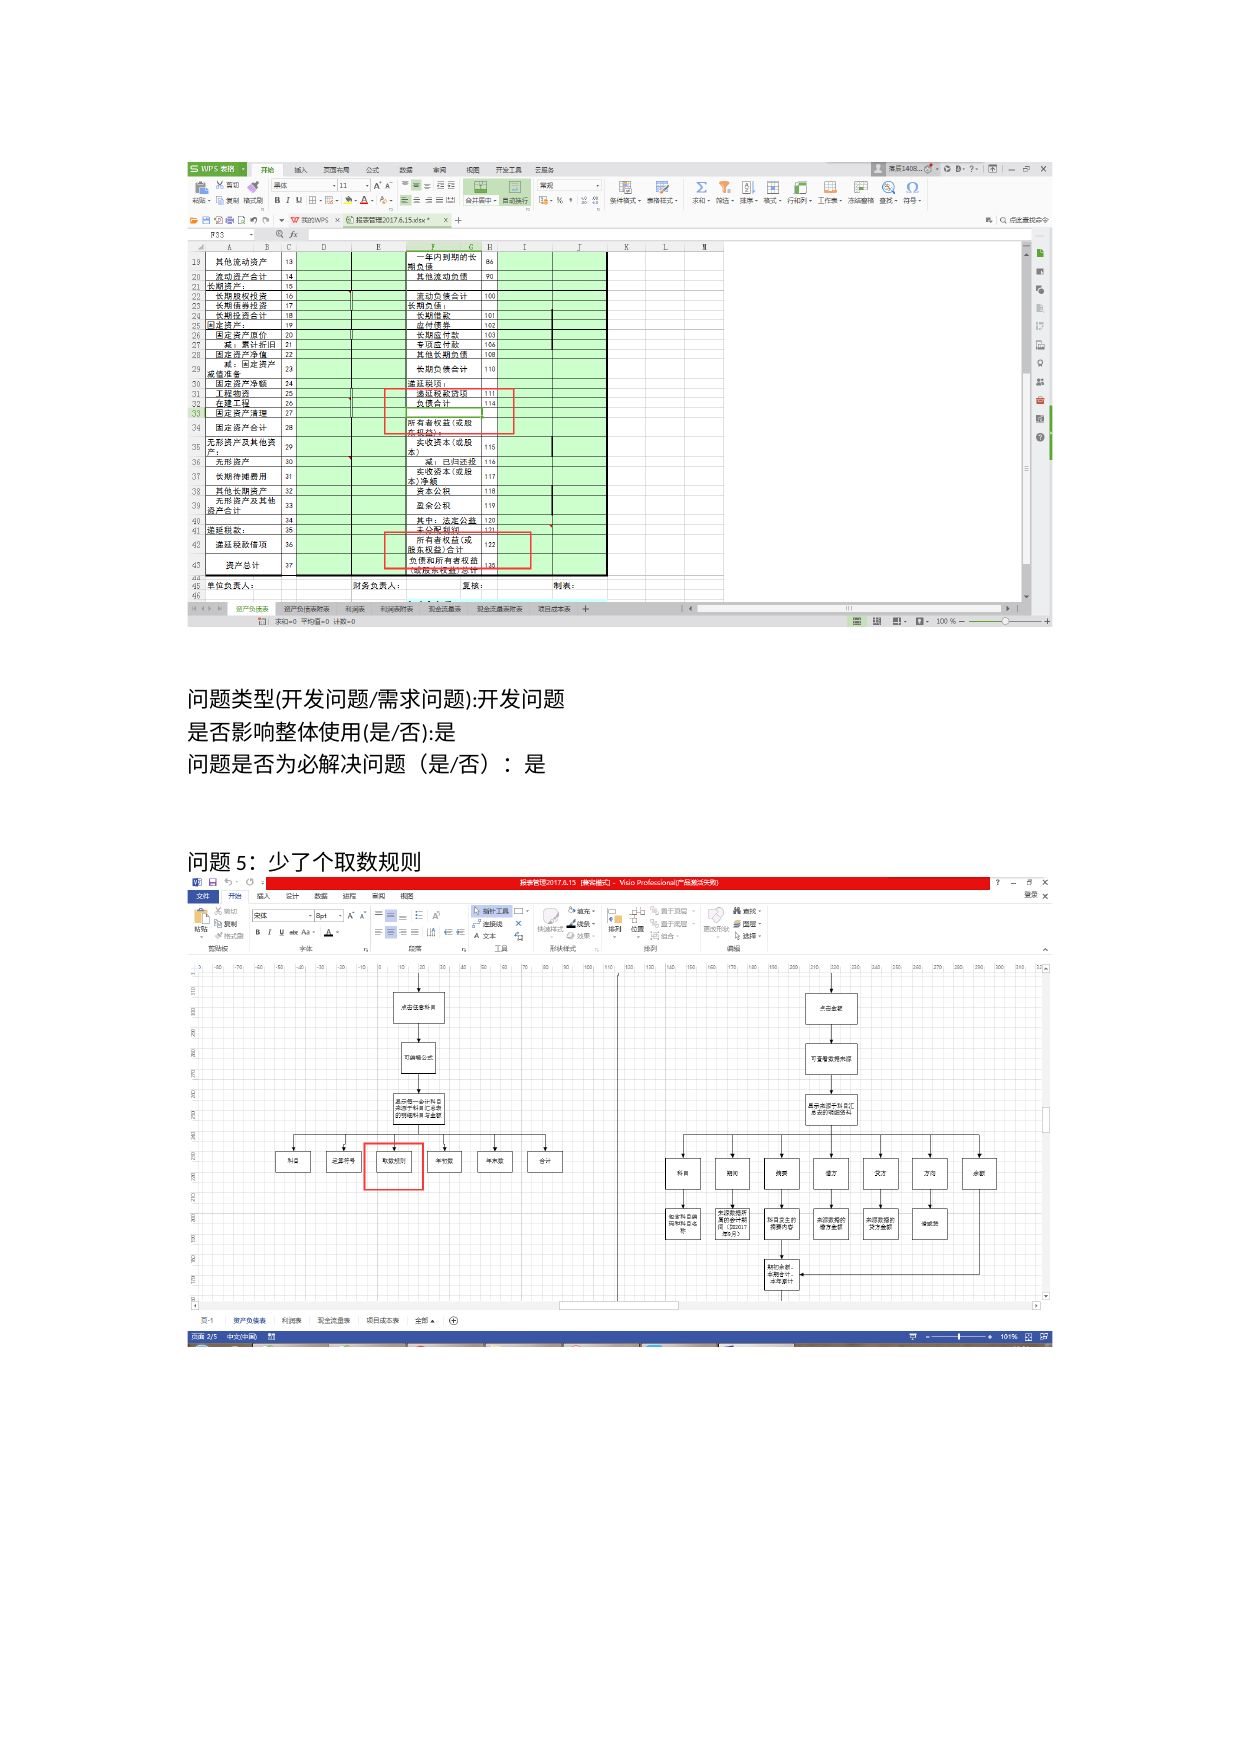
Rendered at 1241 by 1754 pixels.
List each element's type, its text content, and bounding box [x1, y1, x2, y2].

text 问题是否为必解决问题（是/否）：是 [187, 747, 1053, 779]
picture [187, 877, 1053, 1347]
text 问题5：少了个取数规则 [187, 844, 1053, 877]
text 问题类型(开发问题/需求问题):开发问题 [187, 682, 1053, 714]
picture [187, 162, 1053, 627]
text 是否影响整体使用(是/否):是 [187, 714, 1053, 747]
